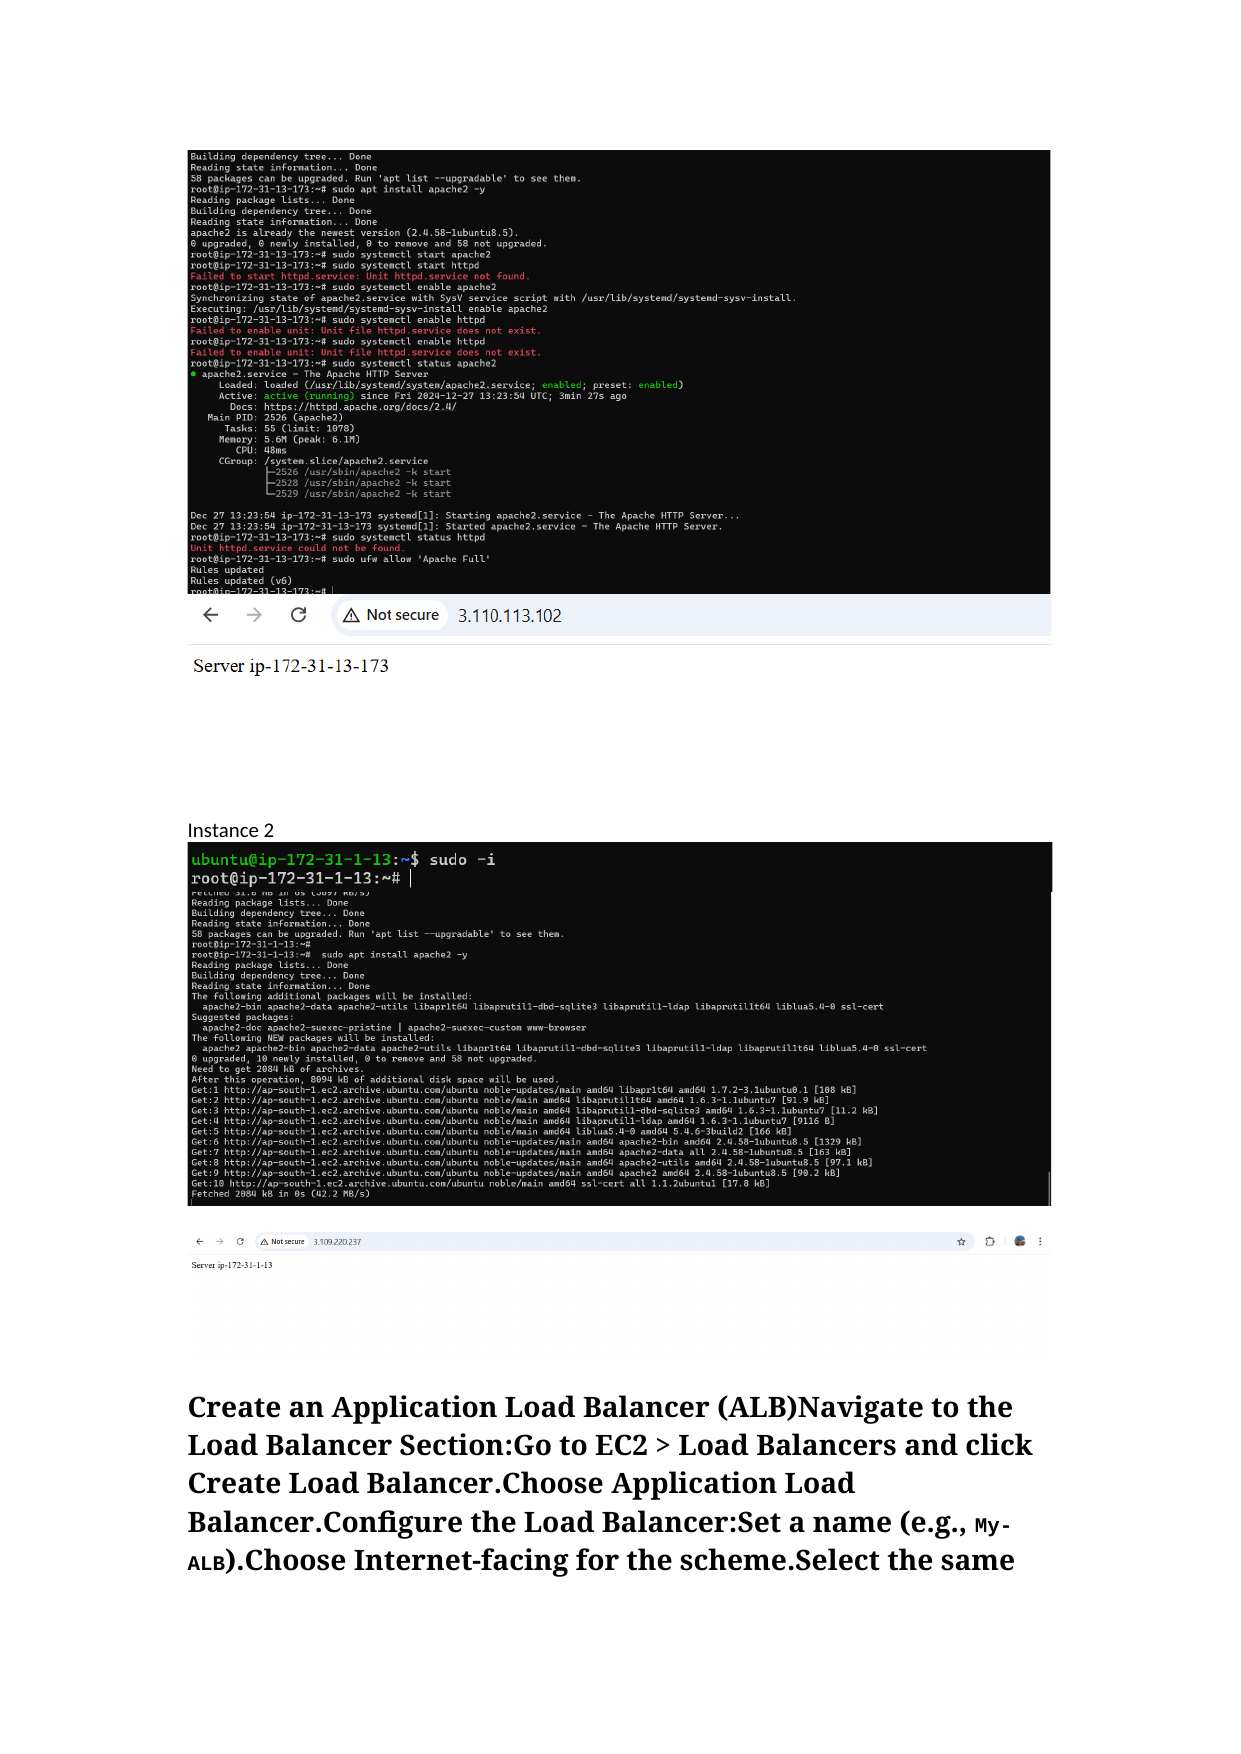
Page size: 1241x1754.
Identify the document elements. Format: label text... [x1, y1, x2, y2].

picture [187, 150, 1052, 792]
text Instance 2 [187, 817, 1053, 842]
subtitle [187, 1387, 1053, 1579]
picture [187, 842, 1053, 1206]
picture [187, 1231, 1052, 1358]
